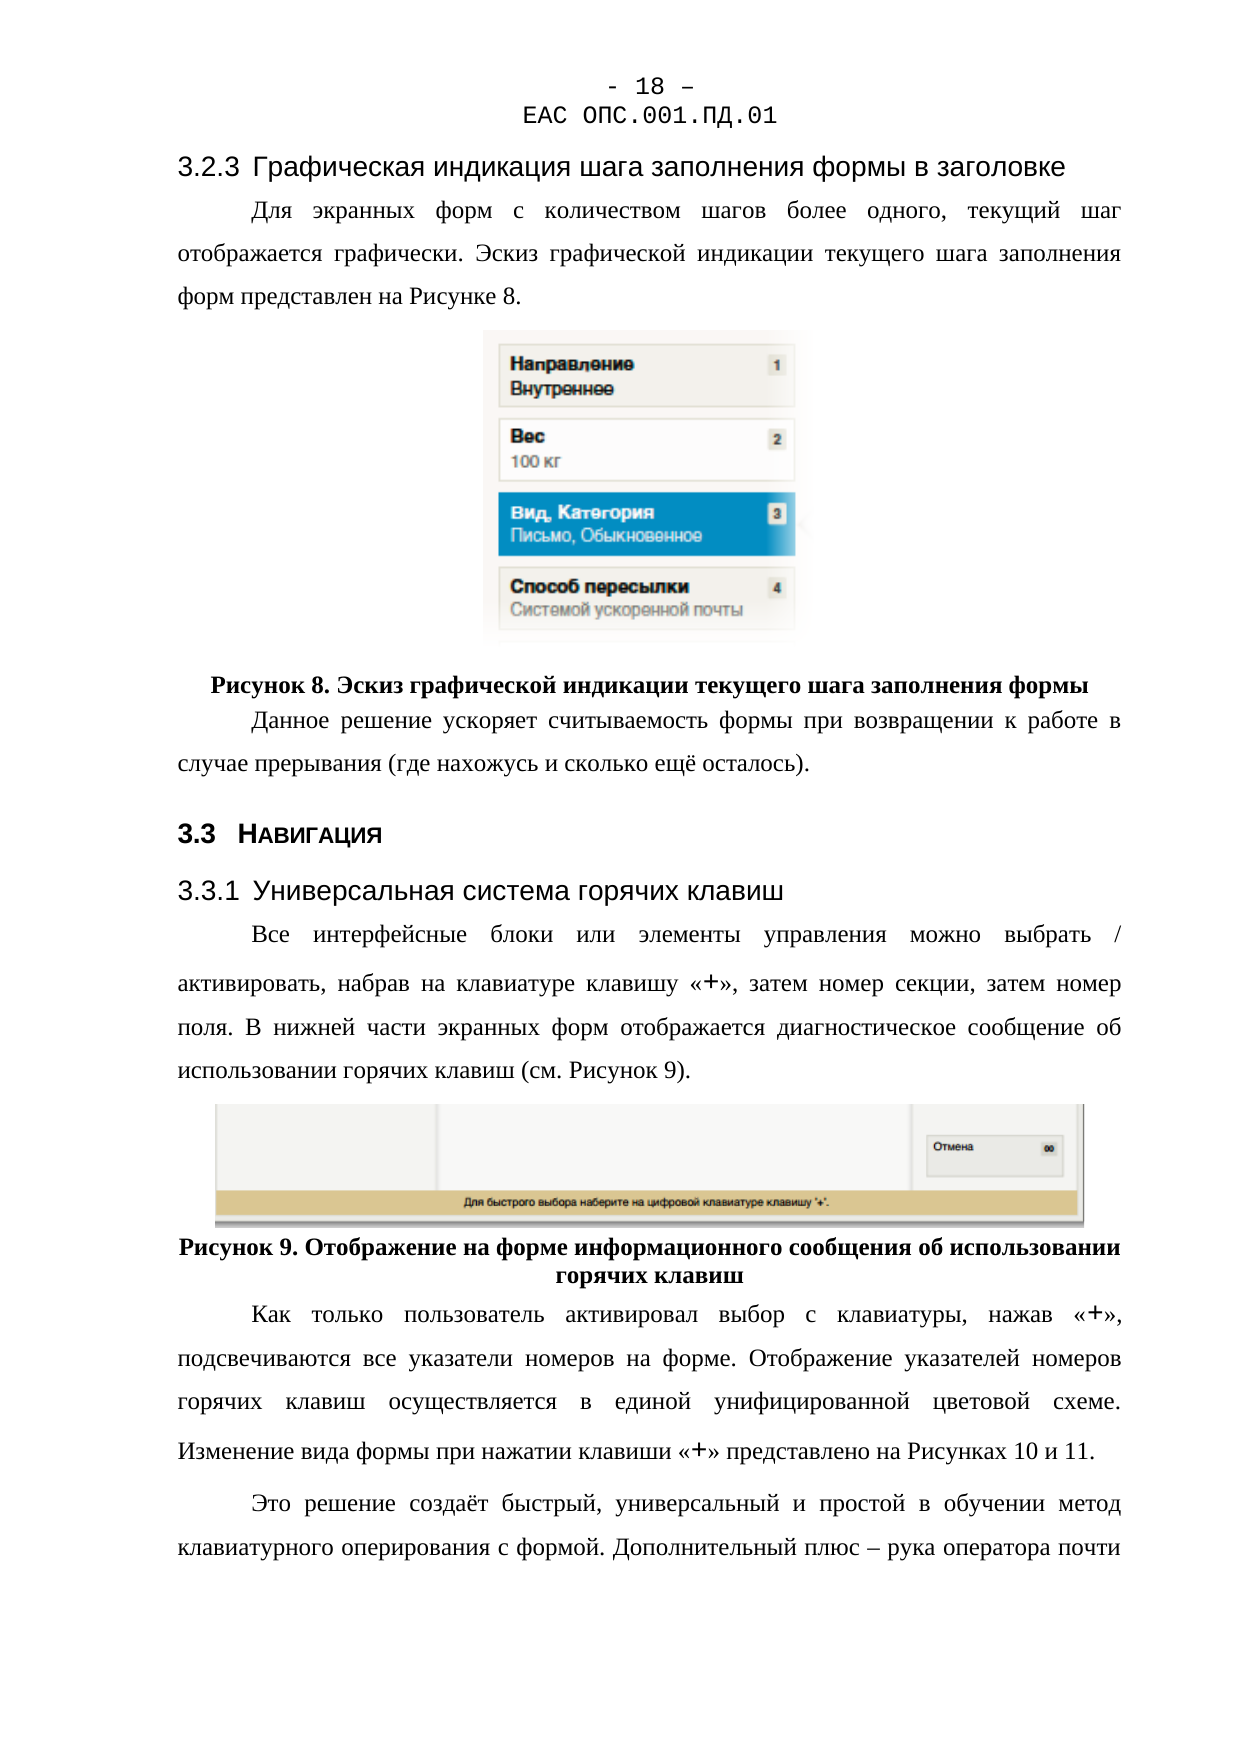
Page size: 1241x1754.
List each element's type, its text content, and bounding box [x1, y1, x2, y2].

text Данное решение ускоряет считываемость формы при возвращении к работе в случае прерывания (где нахожусь и сколько ещё осталось). [177, 705, 1122, 777]
text Все интерфейсные блоки или элементы управления можно выбрать / активировать, набрав на клавиатуре клавишу «+», затем номер секции, затем номер поля. В нижней части экранных форм отображается диагностическое сообщение об использовании горячих клавиш (см. Рисунок 9). [177, 919, 1122, 1084]
subtitle Графическая индикация шага заполнения формы в заголовке [177, 150, 1122, 182]
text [177, 1488, 1122, 1560]
text Для экранных форм с количеством шагов более одного, текущий шаг отображается графически. Эскиз графической индикации текущего шага заполнения форм представлен на Рисунке 8. [177, 195, 1122, 310]
subtitle Навигация [177, 817, 1122, 849]
picture [215, 1104, 1085, 1228]
picture [483, 330, 817, 650]
subtitle Универсальная система горячих клавиш [177, 874, 1122, 906]
text Как только пользователь активировал выбор с клавиатуры, нажав «+», подсвечиваются все указатели номеров на форме. Отображение указателей номеров горячих клавиш осуществляется в единой унифицированной цветовой схеме. Изменение вида формы при нажатии клавиши «+» представлено на Рисунках 10 и 11. [177, 1295, 1122, 1466]
